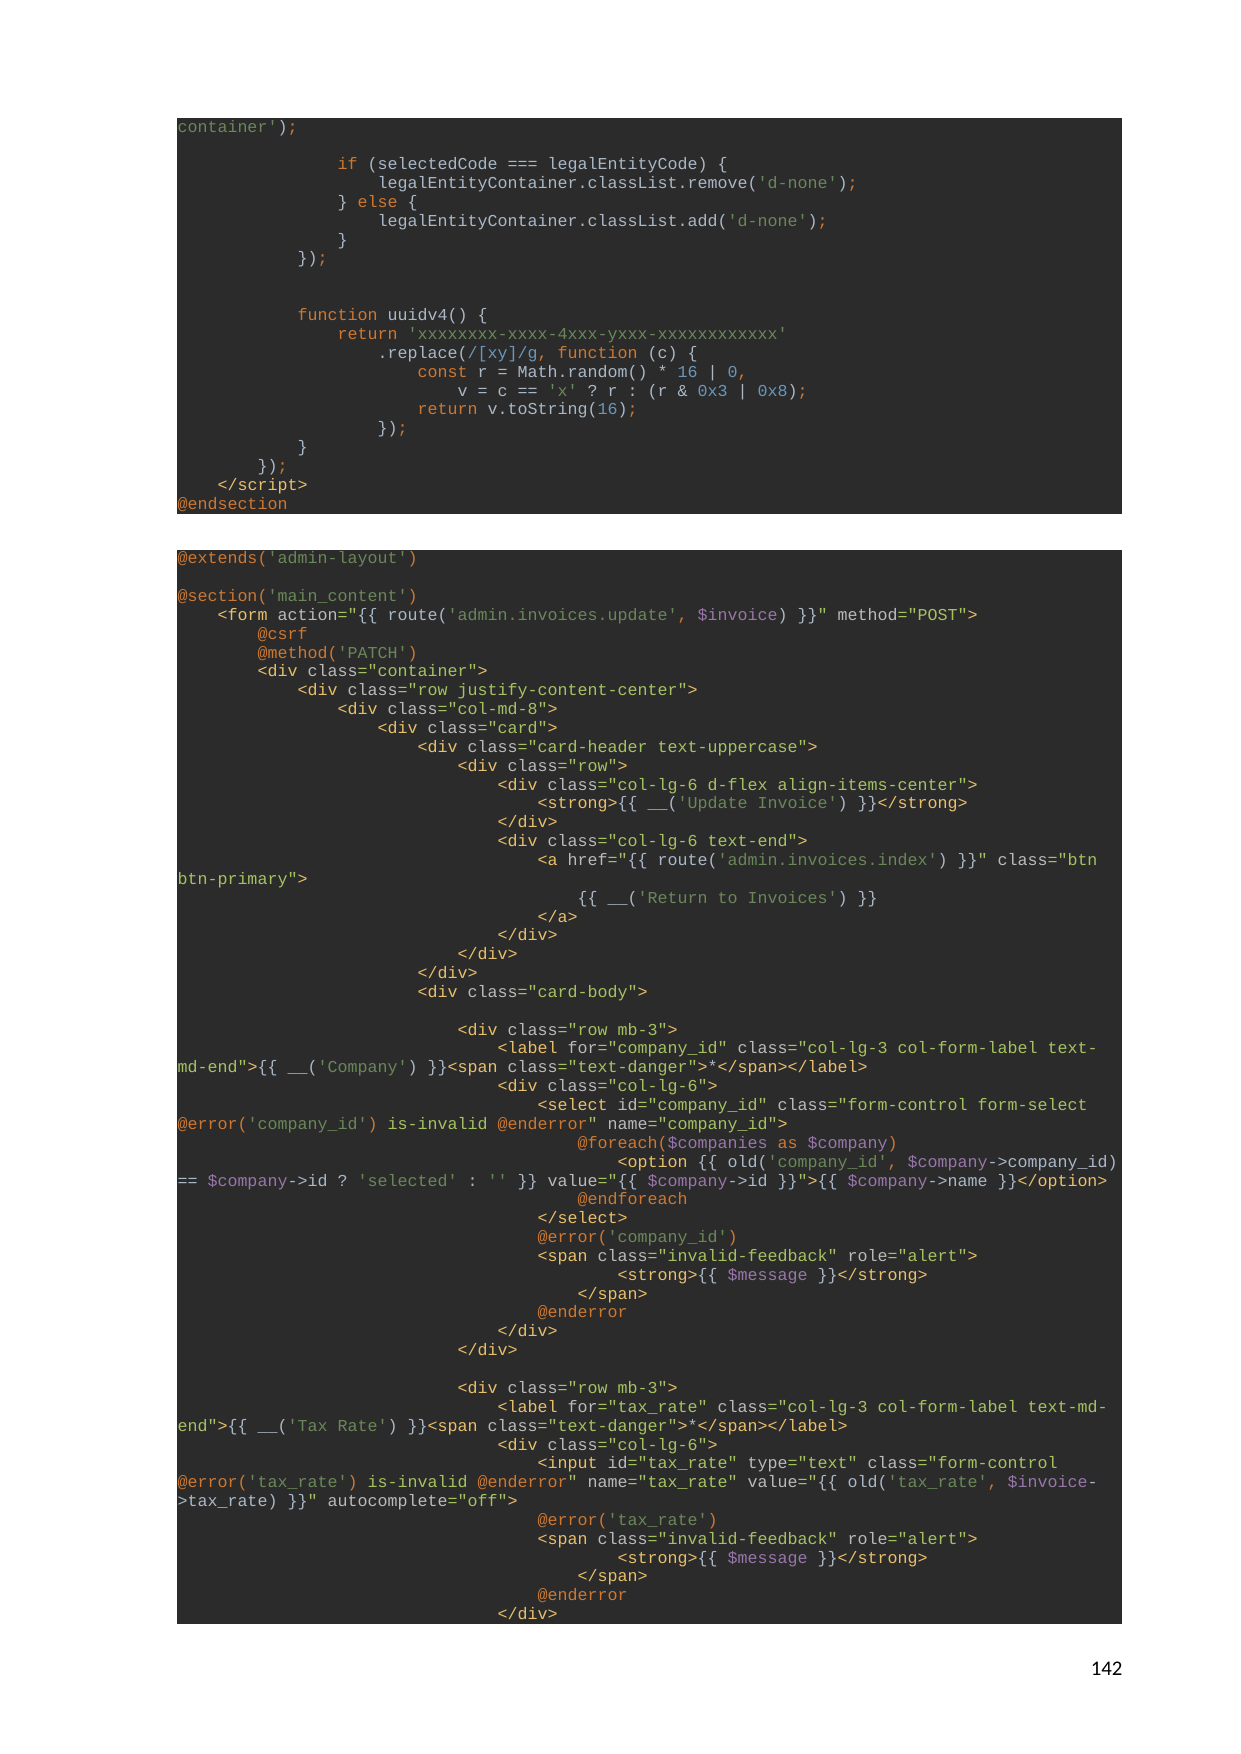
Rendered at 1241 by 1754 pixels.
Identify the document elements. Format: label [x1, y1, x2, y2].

text [177, 550, 1122, 1624]
text [177, 118, 1122, 514]
